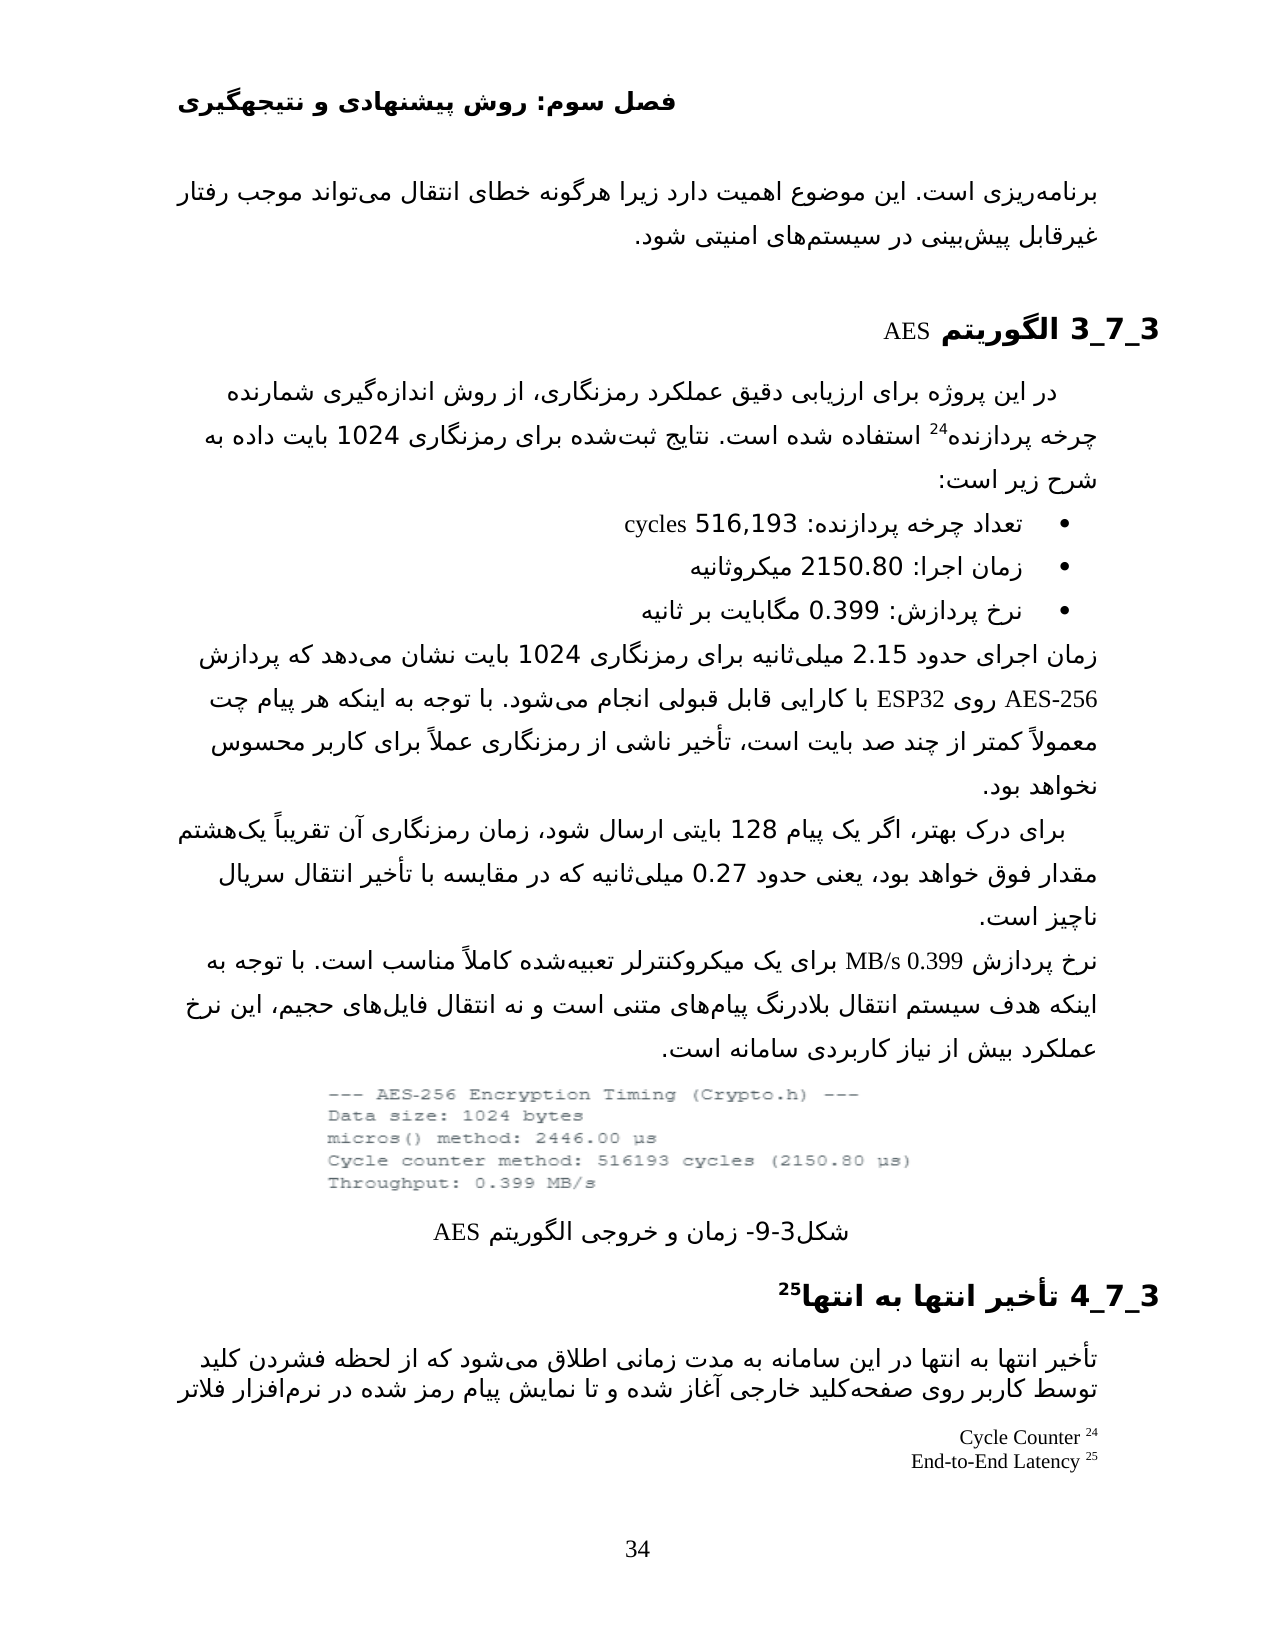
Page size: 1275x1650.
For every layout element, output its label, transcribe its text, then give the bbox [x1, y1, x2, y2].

text برای درک بهتر، اگر یک پیام 128 بایتی ارسال شود، زمان رمزنگاری آن تقریباً یک‌هشتم مقدار فوق خواهد بود، یعنی حدود 0.27 میلی‌ثانیه که در مقایسه با تأخیر انتقال سریال ناچیز است. [177, 815, 1098, 932]
subtitle الگوریتم AES [177, 312, 1070, 346]
list تعداد چرخه پردازنده: 516,193 cycles [177, 509, 1060, 538]
text شکل3-9- زمان و خروجی الگوریتم AES [177, 1217, 1098, 1246]
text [177, 177, 1098, 250]
subtitle تأخیر انتها به انتها [177, 1279, 1070, 1313]
text در این پروژه برای ارزیابی دقیق عملکرد رمزنگاری، از روش اندازه‌گیری شمارنده چرخه پردازنده استفاده شده است. نتایج ثبت‌شده برای رمزنگاری 1024 بایت داده به شرح زیر است: [177, 377, 1098, 494]
text نرخ پردازش MB/s 0.399 برای یک میکروکنترلر تعبیه‌شده کاملاً مناسب است. با توجه به اینکه هدف سیستم انتقال بلادرنگ پیام‌های متنی است و نه انتقال فایل‌های حجیم، این نرخ عملکرد بیش از نیاز کاربردی سامانه است. [177, 946, 1098, 1063]
list زمان اجرا: 2150.80 میکروثانیه [177, 552, 1060, 582]
picture [321, 1077, 954, 1203]
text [177, 1345, 1098, 1403]
text زمان اجرای حدود 2.15 میلی‌ثانیه برای رمزنگاری 1024 بایت نشان می‌دهد که پردازش AES-256 روی ESP32 با کارایی قابل قبولی انجام می‌شود. با توجه به اینکه هر پیام چت معمولاً کمتر از چند صد بایت است، تأخیر ناشی از رمزنگاری عملاً برای کاربر محسوس نخواهد بود. [177, 640, 1098, 801]
list نرخ پردازش: 0.399 مگابایت بر ثانیه [177, 596, 1060, 625]
